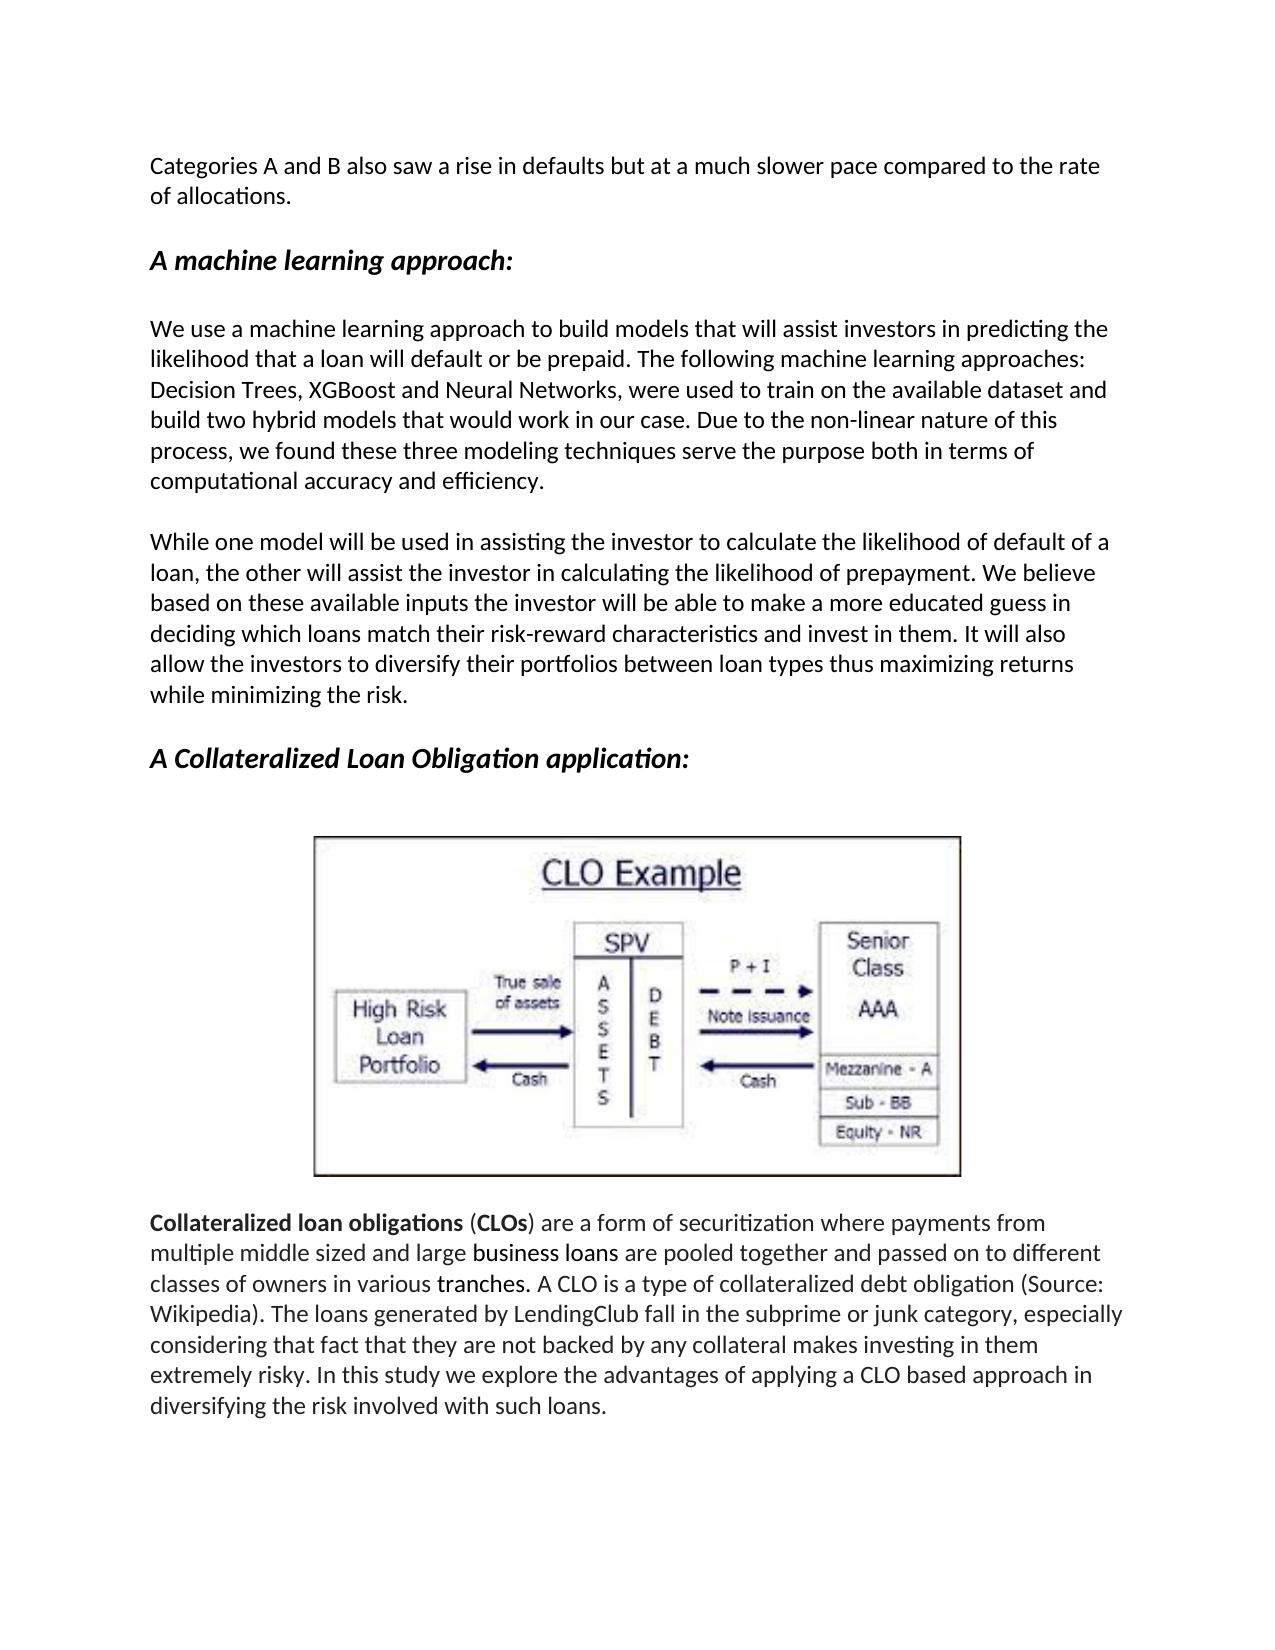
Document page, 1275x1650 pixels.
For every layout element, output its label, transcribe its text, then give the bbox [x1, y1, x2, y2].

text While one model will be used in assisting the investor to calculate the likelihood of default of a loan, the other will assist the investor in calculating the likelihood of prepayment. We believe based on these available inputs the investor will be able to make a more educated guess in deciding which loans match their risk-reward characteristics and invest in them. It will also allow the investors to diversify their portfolios between loan types thus maximizing returns while minimizing the risk. [150, 526, 1125, 709]
text Collateralized loan obligations (CLOs) are a form of securitization where payments from multiple middle sized and large business loans are pooled together and passed on to different classes of owners in various tranches. A CLO is a type of collateralized debt obligation (Source: Wikipedia). The loans generated by LendingClub fall in the subprime or junk category, especially considering that fact that they are not backed by any collateral makes investing in them extremely risky. In this study we explore the advantages of applying a CLO based approach in diversifying the risk involved with such loans. [150, 1207, 1125, 1421]
picture [313, 836, 962, 1177]
text We use a machine learning approach to build models that will assist investors in predicting the likelihood that a loan will default or be prepaid. The following machine learning approaches: Decision Trees, XGBoost and Neural Networks, were used to train on the available dataset and build two hybrid models that would work in our case. Due to the non-linear nature of this process, we found these three modeling techniques serve the purpose both in terms of computational accuracy and efficiency. [150, 313, 1125, 496]
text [150, 150, 1125, 211]
text A machine learning approach: [150, 242, 1125, 277]
text A Collateralized Loan Obligation application: [150, 740, 1125, 776]
